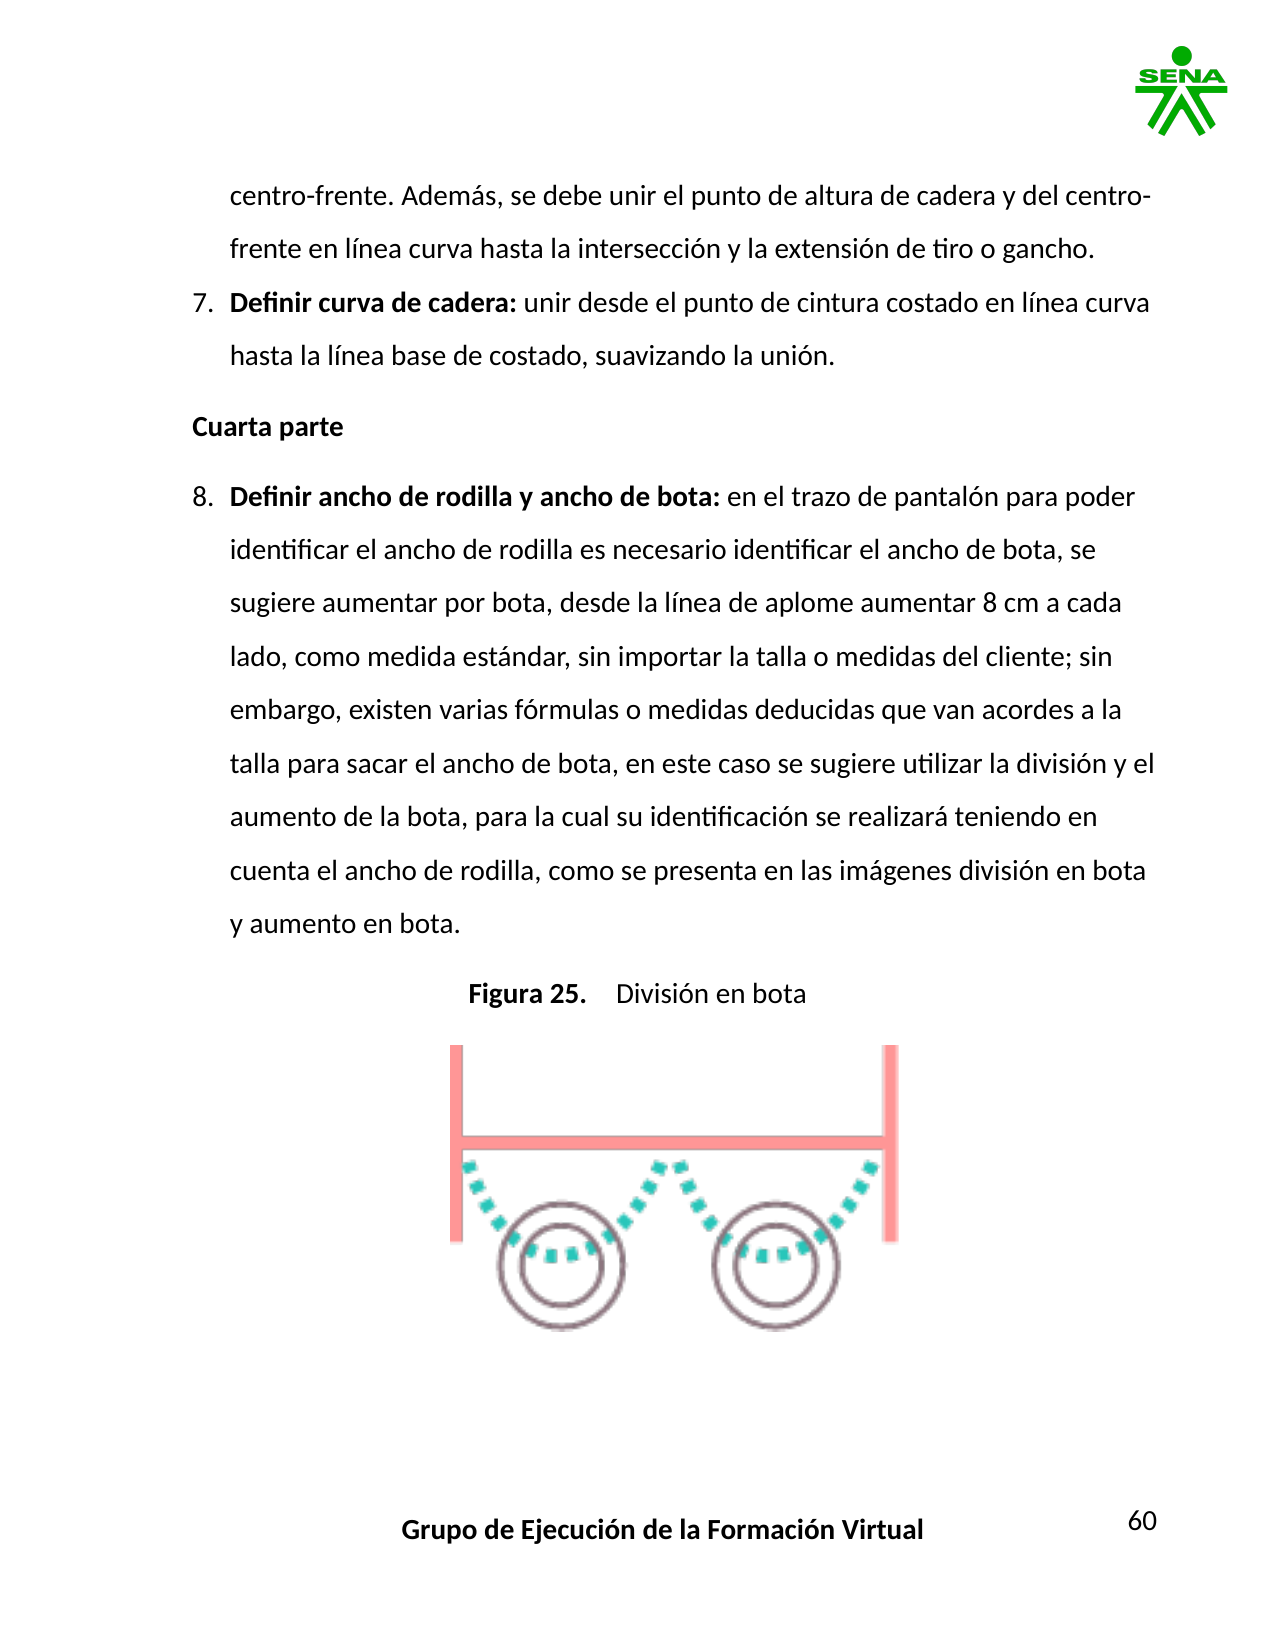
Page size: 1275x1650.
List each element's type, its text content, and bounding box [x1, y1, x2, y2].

picture [1135, 46, 1228, 136]
text Cuarta parte [118, 408, 1157, 443]
picture [450, 1045, 899, 1332]
text División en bota [118, 975, 1157, 1011]
list Definir curva de cadera: unir desde el punto de cintura costado en línea curva hasta la línea base de costado, suavizando la unión. [192, 284, 1157, 373]
list Definir ancho de rodilla y ancho de bota: en el trazo de pantalón para poder identificar el ancho de rodilla es necesario identificar el ancho de bota, se sugiere aumentar por bota, desde la línea de aplome aumentar 8 cm a cada lado, como medida estándar, sin importar la talla o medidas del cliente; sin embargo, existen varias fórmulas o medidas deducidas que van acordes a la talla para sacar el ancho de bota, en este caso se sugiere utilizar la división y el aumento de la bota, para la cual su identificación se realizará teniendo en cuenta el ancho de rodilla, como se presenta en las imágenes división en bota y aumento en bota. [192, 478, 1157, 941]
